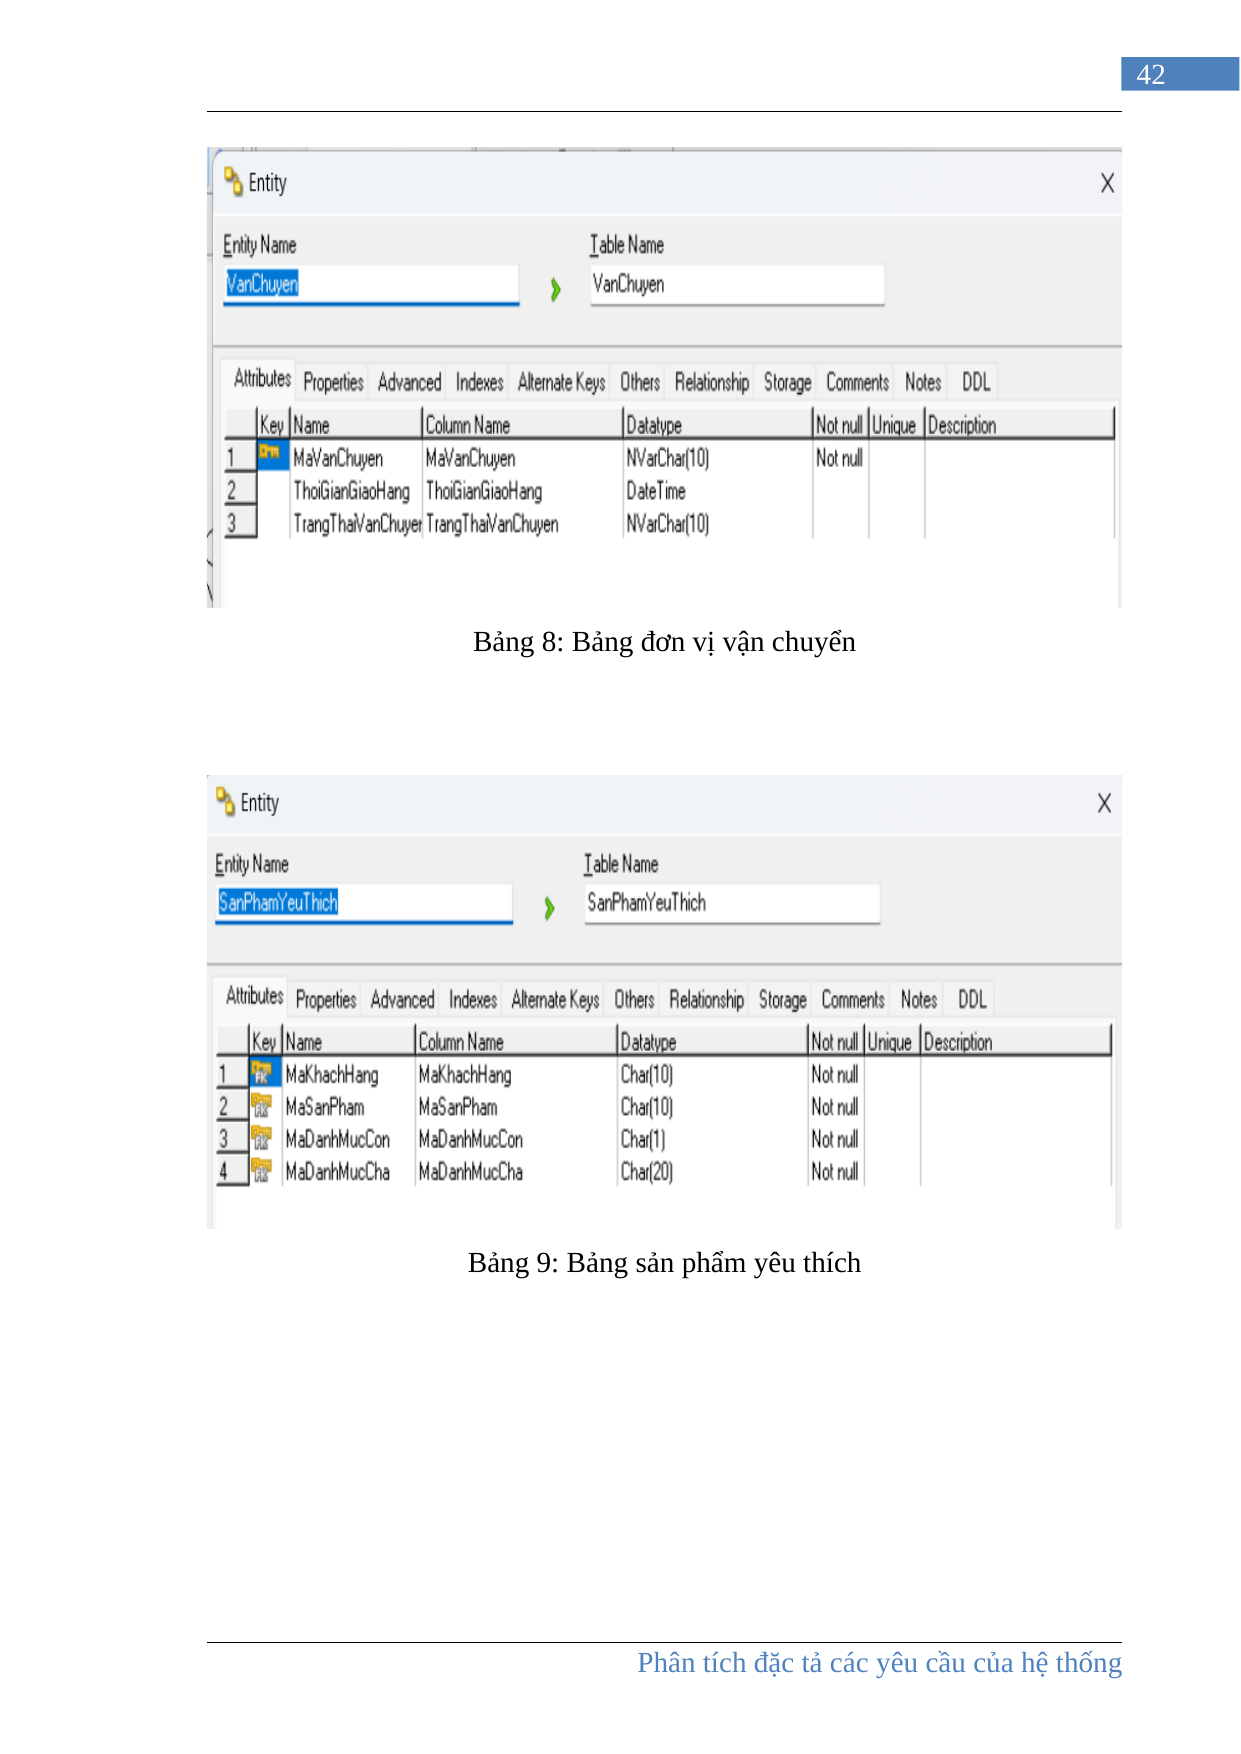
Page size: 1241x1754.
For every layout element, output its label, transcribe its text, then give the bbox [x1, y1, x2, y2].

picture [206, 775, 1123, 1229]
text Bảng 8: Bảng đơn vị vận chuyển [207, 624, 1122, 657]
text Bảng 9: Bảng sản phẩm yêu thích [207, 1245, 1122, 1279]
picture [206, 147, 1123, 608]
